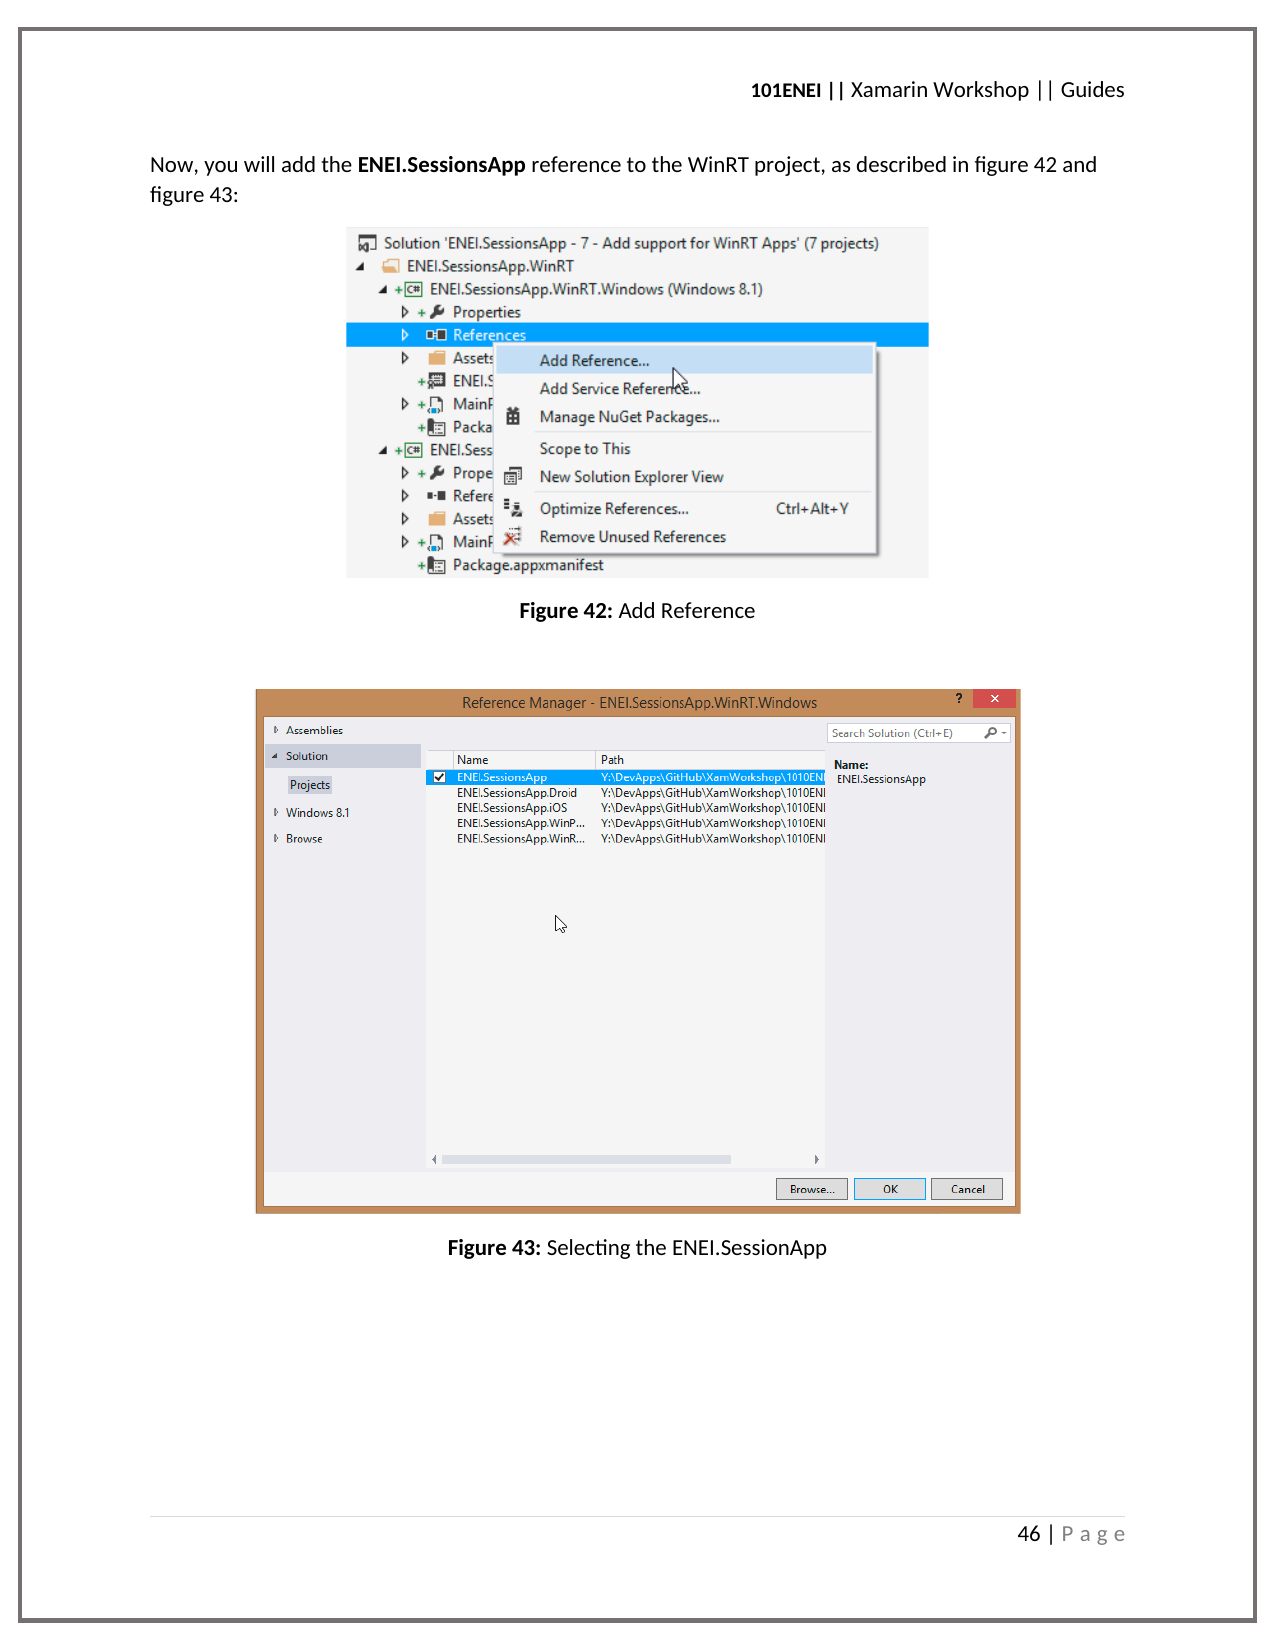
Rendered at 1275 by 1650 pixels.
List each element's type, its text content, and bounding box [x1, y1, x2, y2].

text Figure 43: Selecting the ENEI.SessionApp [150, 1233, 1125, 1261]
picture [346, 227, 929, 578]
text Now, you will add the ENEI.SessionsApp reference to the WinRT project, as described in figure 42 and figure 43: [150, 150, 1125, 209]
picture [254, 689, 1021, 1214]
text Figure 42: Add Reference [150, 596, 1125, 624]
